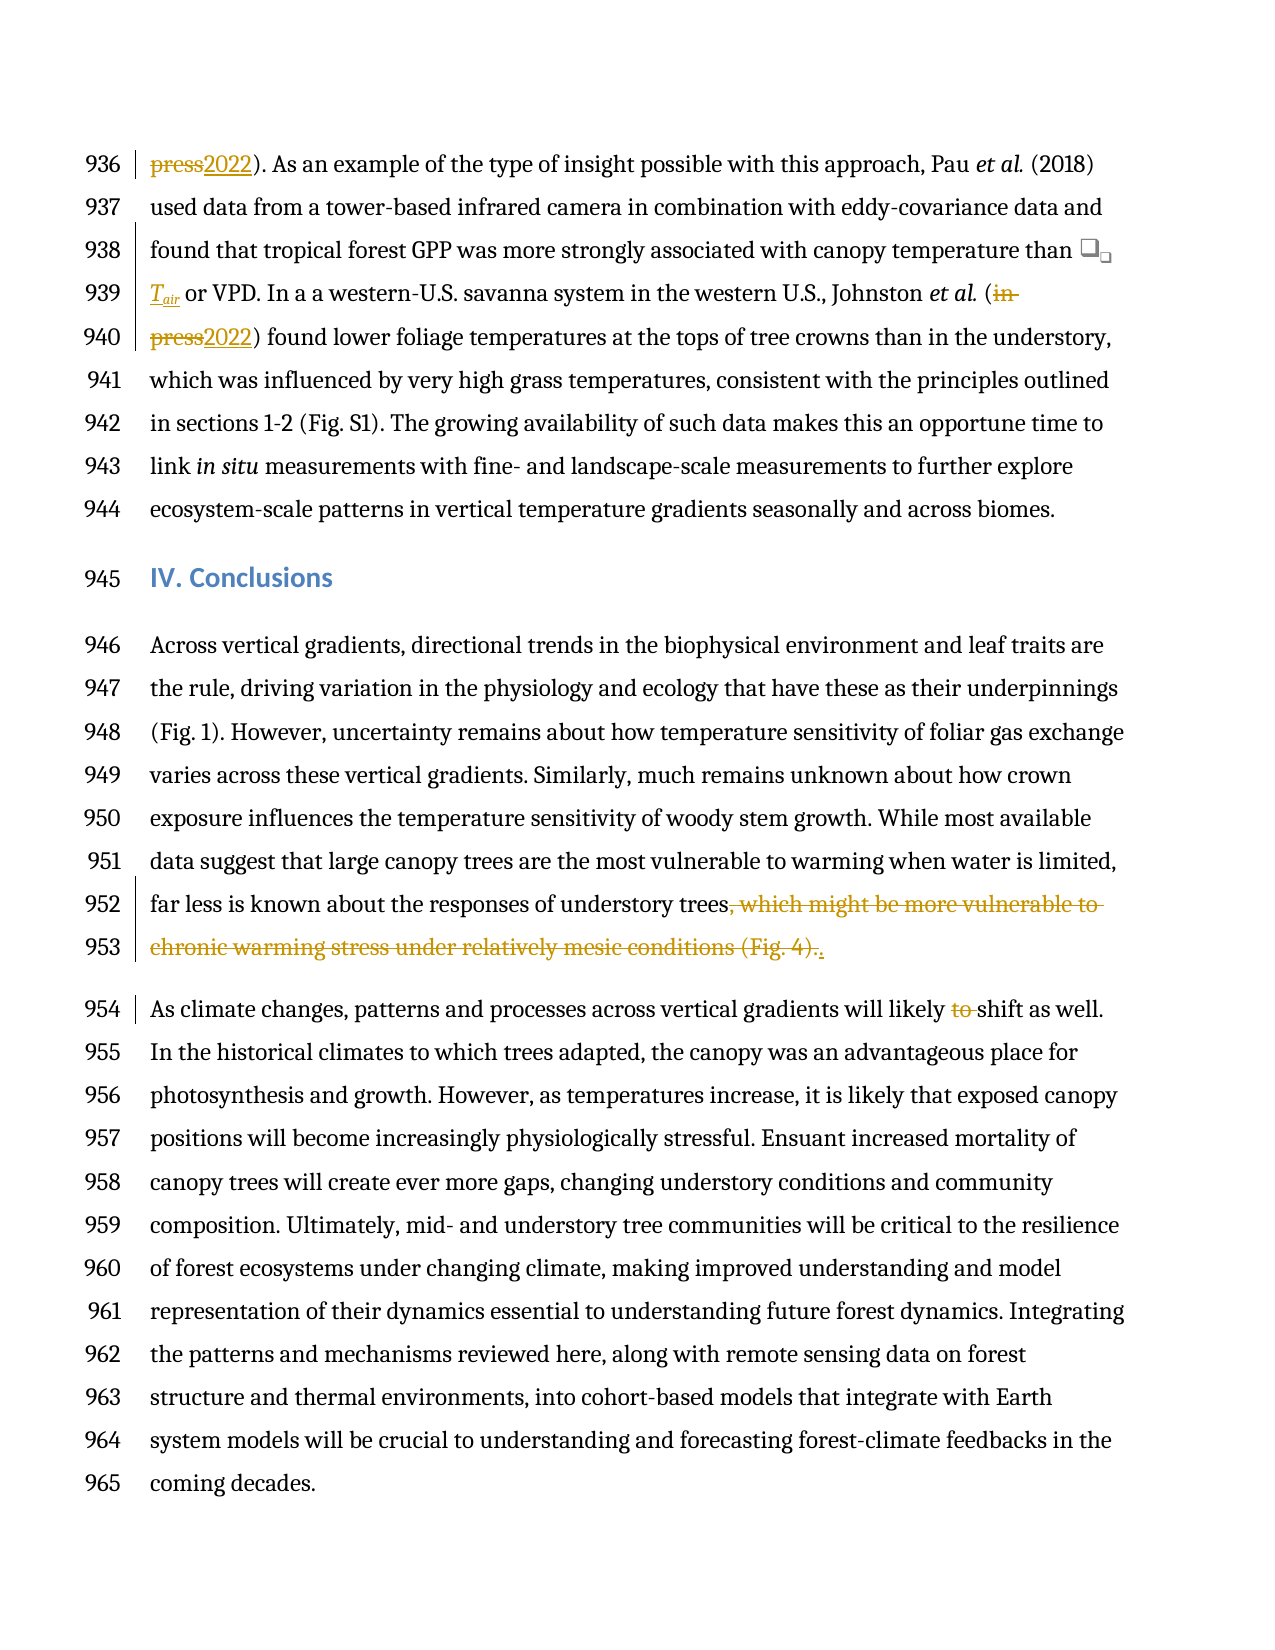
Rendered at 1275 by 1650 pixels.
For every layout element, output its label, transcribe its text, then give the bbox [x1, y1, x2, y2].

text As climate changes, patterns and processes across vertical gradients will likely shift as well. In the historical climates to which trees adapted, the canopy was an advantageous place for photosynthesis and growth. However, as temperatures increase, it is likely that exposed canopy positions will become increasingly physiologically stressful. Ensuant increased mortality of canopy trees will create ever more gaps, changing understory conditions and community composition. Ultimately, mid- and understory tree communities will be critical to the resilience of forest ecosystems under changing climate, making improved understanding and model representation of their dynamics essential to understanding future forest dynamics. Integrating the patterns and mechanisms reviewed here, along with remote sensing data on forest structure and thermal environments, into cohort-based models that integrate with Earth system models will be crucial to understanding and forecasting forest-climate feedbacks in the coming decades. [150, 995, 1125, 1498]
subtitle IV. Conclusions [150, 559, 1125, 594]
text Across vertical gradients, directional trends in the biophysical environment and leaf traits are the rule, driving variation in the physiology and ecology that have these as their underpinnings (Fig. 1). However, uncertainty remains about how temperature sensitivity of foliar gas exchange varies across these vertical gradients. Similarly, much remains unknown about how crown exposure influences the temperature sensitivity of woody stem growth. While most available data suggest that large canopy trees are the most vulnerable to warming when water is limited, far less is known about the responses of understory trees [150, 631, 1125, 962]
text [150, 150, 1125, 524]
